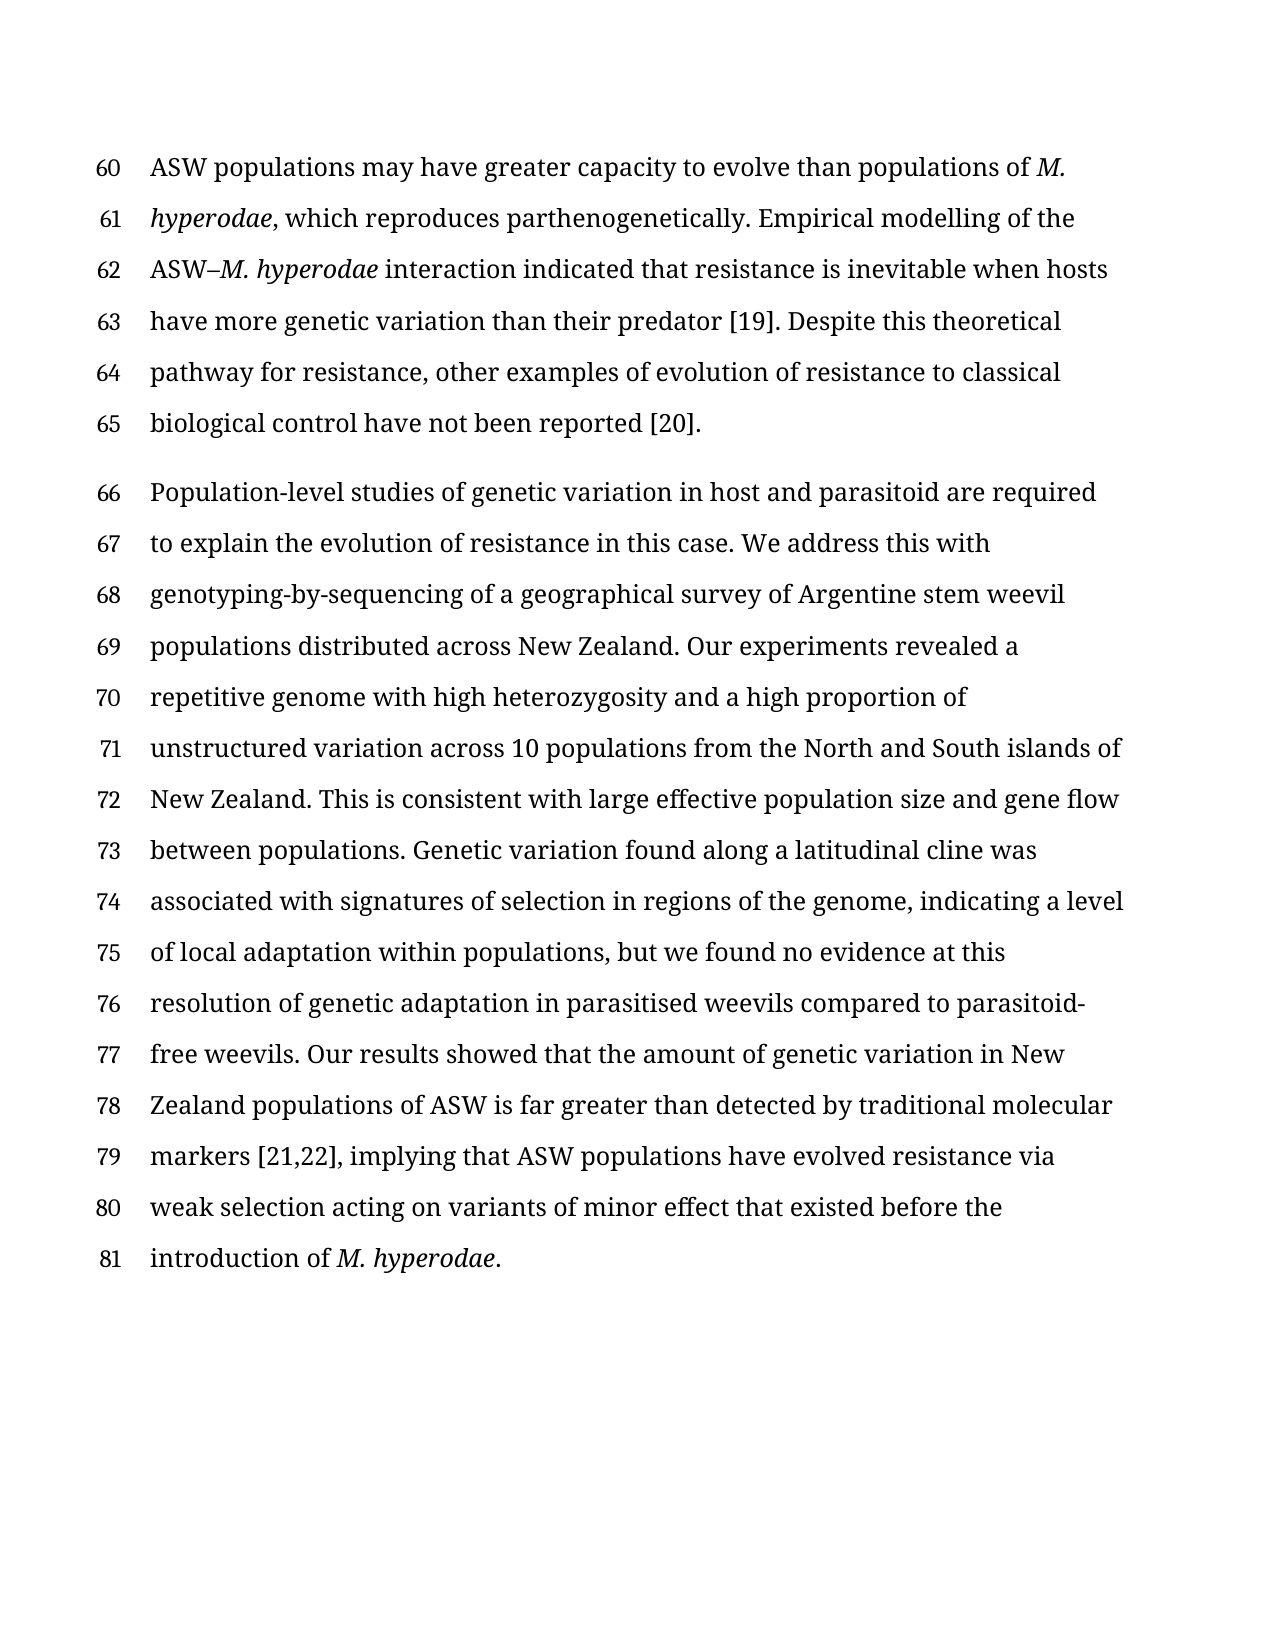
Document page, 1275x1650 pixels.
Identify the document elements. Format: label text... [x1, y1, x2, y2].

text Population-level studies of genetic variation in host and parasitoid are required to explain the evolution of resistance in this case. We address this with genotyping-by-sequencing of a geographical survey of Argentine stem weevil populations distributed across New Zealand. Our experiments revealed a repetitive genome with high heterozygosity and a high proportion of unstructured variation across 10 populations from the North and South islands of New Zealand. This is consistent with large effective population size and gene flow between populations. Genetic variation found along a latitudinal cline was associated with signatures of selection in regions of the genome, indicating a level of local adaptation within populations, but we found no evidence at this resolution of genetic adaptation in parasitised weevils compared to parasitoid-free weevils. Our results showed that the amount of genetic variation in New Zealand populations of ASW is far greater than detected by traditional molecular markers [21,22], implying that ASW populations have evolved resistance via weak selection acting on variants of minor effect that existed before the introduction of M. hyperodae. [150, 475, 1125, 1275]
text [150, 150, 1125, 439]
